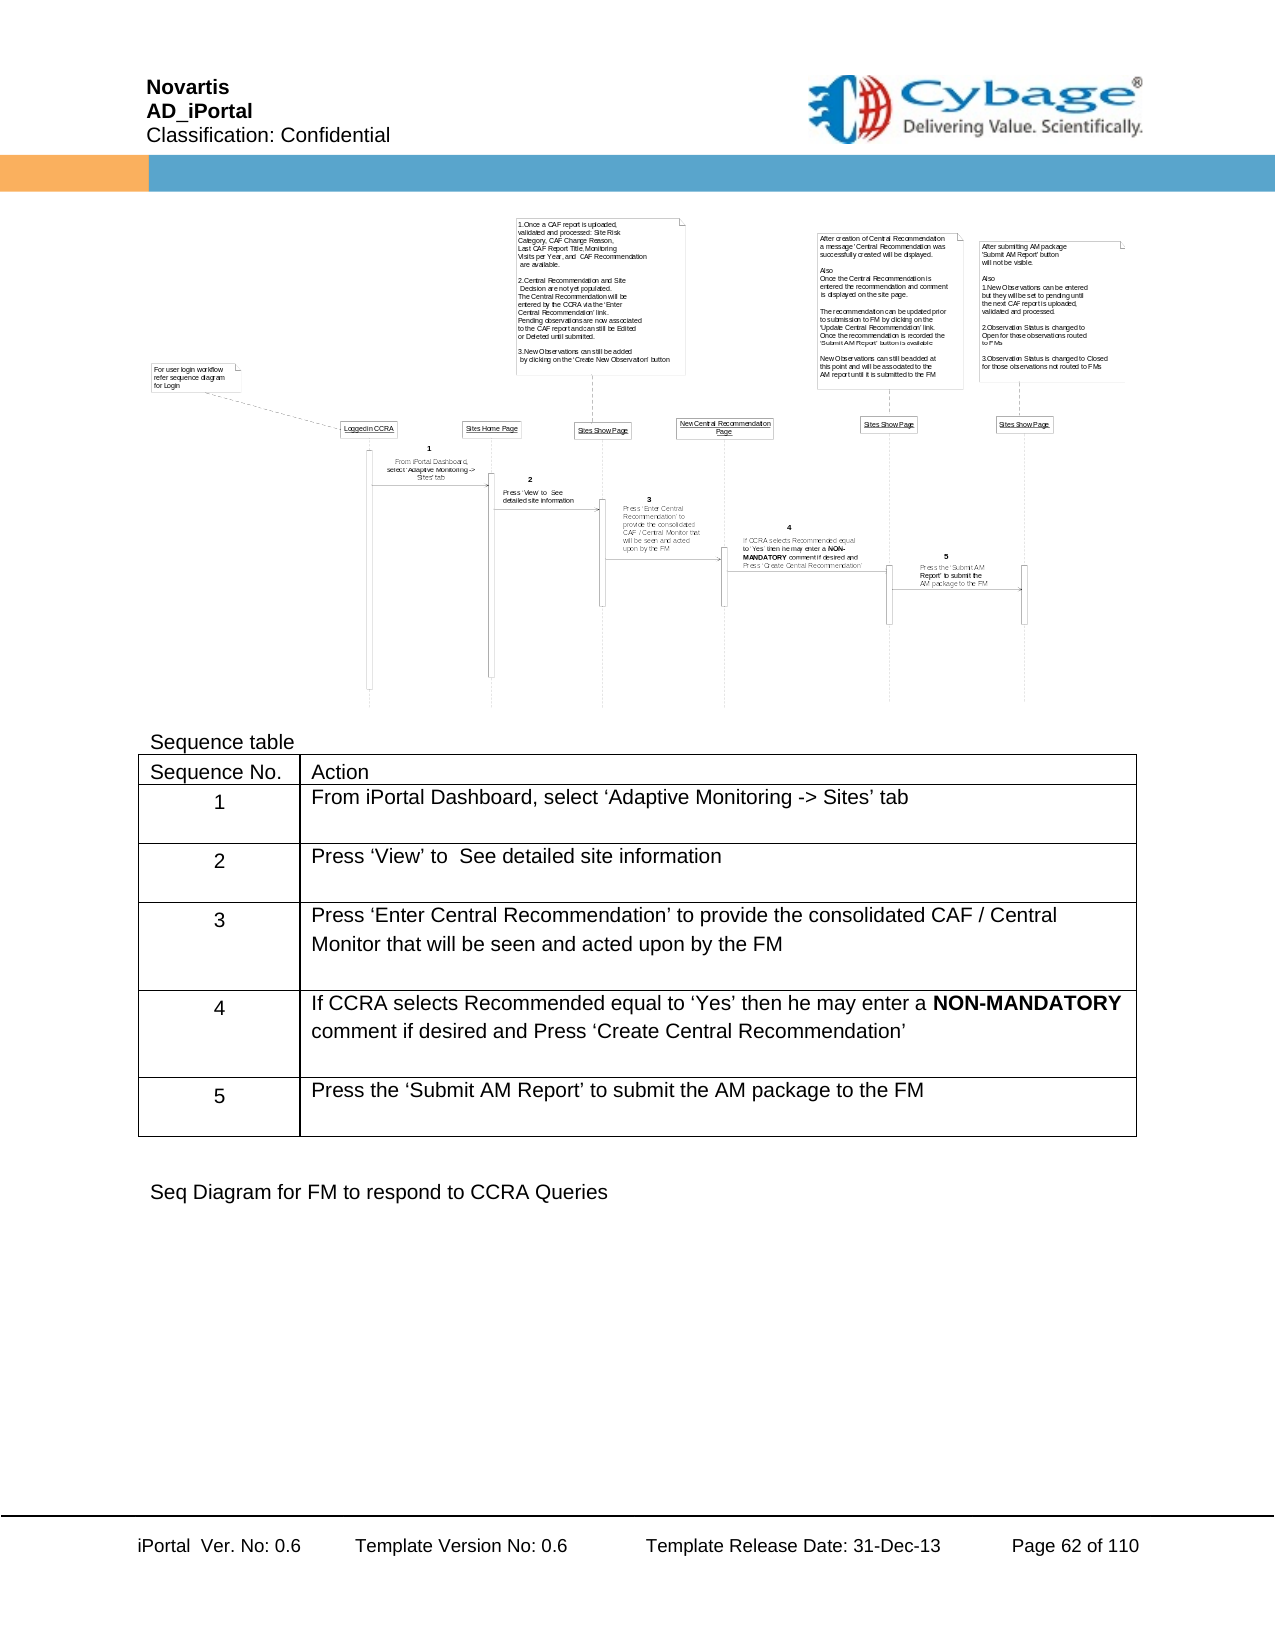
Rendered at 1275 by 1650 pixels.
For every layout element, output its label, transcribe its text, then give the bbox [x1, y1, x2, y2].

table_header Sequence No. [139, 755, 299, 784]
table_cell 1 [139, 785, 299, 843]
table_cell If CCRA selects Recommended equal to ‘Yes’ then he may enter a NON-MANDATORY comment if desired and Press ‘Create Central Recommendation’ [301, 991, 1136, 1077]
text Sequence table [150, 724, 1125, 754]
table_cell 5 [139, 1078, 299, 1136]
table_header Action [301, 755, 1136, 784]
table_cell Press ‘View’ to See detailed site information [301, 844, 1136, 902]
table_cell Press the ‘Submit AM Report’ to submit the AM package to the FM [301, 1078, 1136, 1136]
table_cell From iPortal Dashboard, select ‘Adaptive Monitoring -> Sites’ tab [301, 785, 1136, 843]
table_cell 4 [139, 991, 299, 1077]
text Seq Diagram for FM to respond to CCRA Queries [150, 1175, 1125, 1204]
picture [808, 75, 1143, 144]
table_cell Press ‘Enter Central Recommendation’ to provide the consolidated CAF / Central Monitor that will be seen and acted upon by the FM [301, 903, 1136, 989]
table_cell 2 [139, 844, 299, 902]
table_cell 3 [139, 903, 299, 989]
